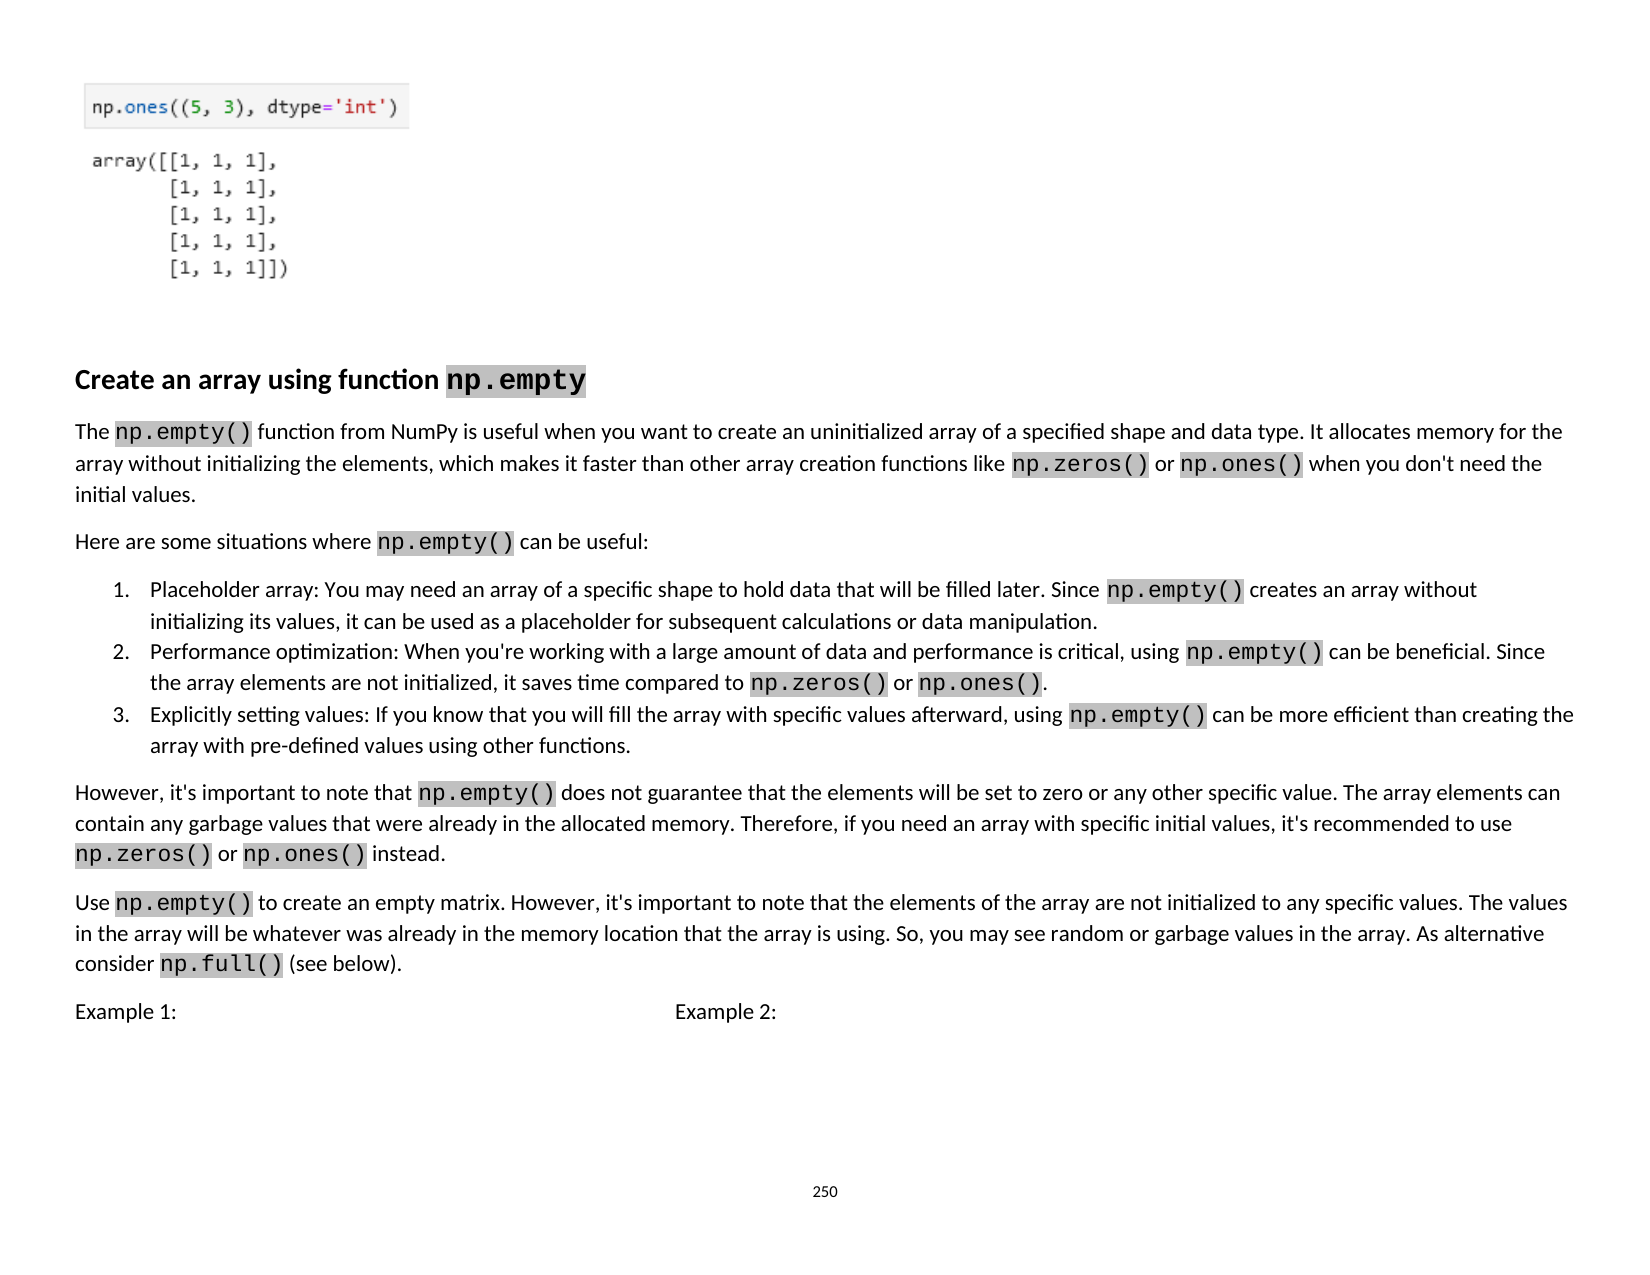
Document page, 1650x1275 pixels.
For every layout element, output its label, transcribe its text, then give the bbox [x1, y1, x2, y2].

list Explicitly setting values: If you know that you will fill the array with specific values afterward, using np.empty() can be more efficient than creating the array with pre-defined values using other functions. [112, 700, 1575, 759]
list Performance optimization: When you're working with a large amount of data and performance is critical, using np.empty() can be beneficial. Since the array elements are not initialized, it saves time compared to np.zeros() or np.ones(). [112, 637, 1575, 697]
text Create an array using function np.empty [75, 361, 1575, 398]
text Here are some situations where np.empty() can be useful: [75, 527, 1575, 556]
text However, it's important to note that np.empty() does not guarantee that the elements will be set to zero or any other specific value. The array elements can contain any garbage values that were already in the allocated memory. Therefore, if you need an array with specific initial values, it's recommended to use np.zeros() or np.ones() instead. [75, 778, 1575, 869]
text Use np.empty() to create an empty matrix. However, it's important to note that the elements of the array are not initialized to any specific values. The values in the array will be whatever was already in the memory location that the array is using. So, you may see random or garbage values in the array. As alternative consider np.full() (see below). [75, 888, 1575, 978]
picture [75, 75, 410, 296]
text Example 1: Example 2: [75, 997, 1575, 1025]
list Placeholder array: You may need an array of a specific shape to hold data that will be filled later. Since np.empty() creates an array without initializing its values, it can be used as a placeholder for subsequent calculations or data manipulation. [112, 575, 1575, 635]
text The np.empty() function from NumPy is useful when you want to create an uninitialized array of a specified shape and data type. It allocates memory for the array without initializing the elements, which makes it faster than other array creation functions like np.zeros() or np.ones() when you don't need the initial values. [75, 418, 1575, 508]
